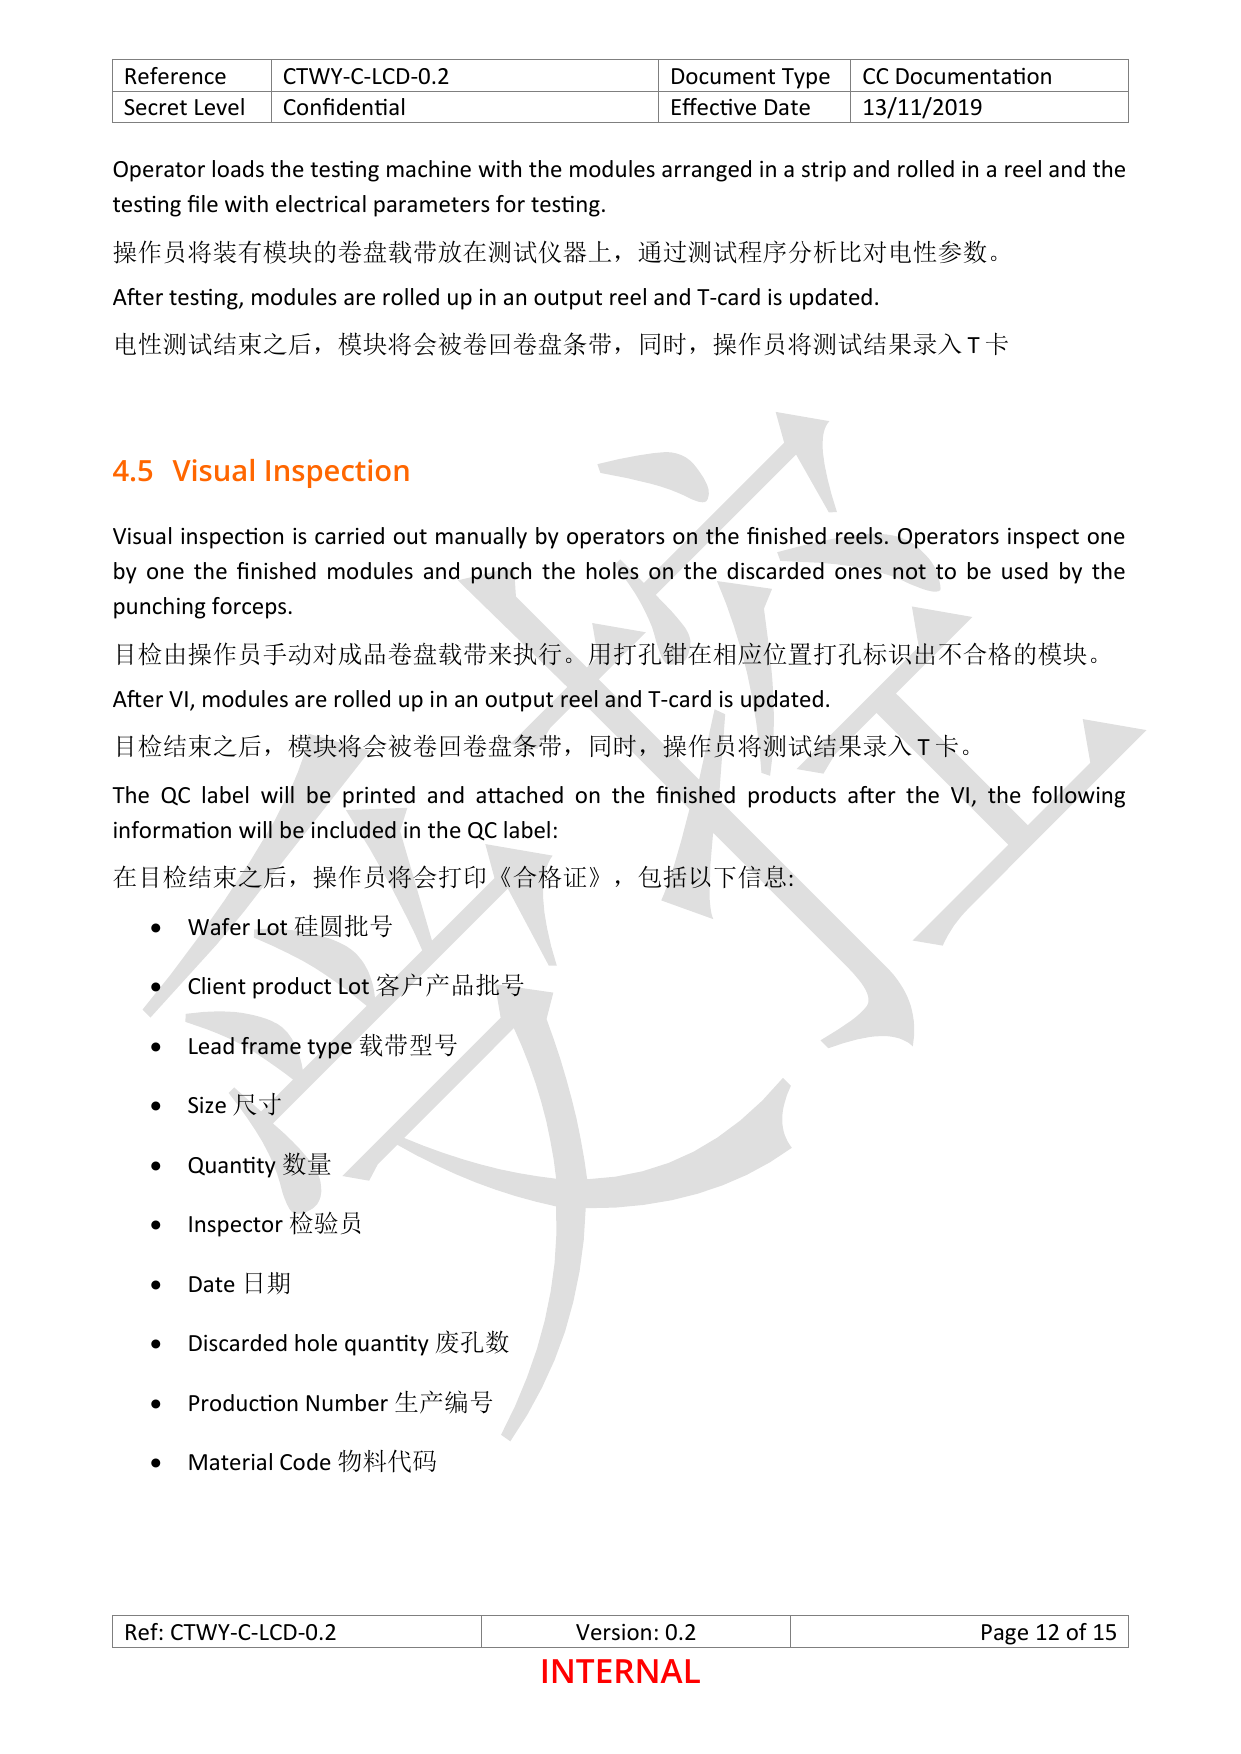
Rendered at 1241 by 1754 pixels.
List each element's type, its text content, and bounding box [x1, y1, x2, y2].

list Inspector 检验员 [150, 1208, 1128, 1239]
list Date 日期 [150, 1267, 1128, 1298]
list Lead frame type 载带型号 [150, 1029, 1128, 1061]
text 目检结束之后，模块将会被卷回卷盘条带，同时，操作员将测试结果录入T卡。 [112, 731, 1128, 762]
text The QC label will be printed and attached on the finished products after the VI, the following information will be included in the QC label: [112, 779, 1128, 845]
text Operator loads the testing machine with the modules arranged in a strip and rolled in a reel and the testing file with electrical parameters for testing. [112, 154, 1128, 219]
text 在目检结束之后，操作员将会打印《合格证》，包括以下信息: [112, 862, 1128, 893]
list Production Number 生产编号 [150, 1386, 1128, 1417]
list Material Code 物料代码 [150, 1446, 1128, 1477]
list Discarded hole quantity 废孔数 [150, 1327, 1128, 1358]
list Wafer Lot 硅圆批号 [150, 910, 1128, 942]
text 操作员将装有模块的卷盘载带放在测试仪器上，通过测试程序分析比对电性参数。 [112, 236, 1128, 265]
text After VI, modules are rolled up in an output reel and T-card is updated. [112, 683, 1128, 714]
text 电性测试结束之后，模块将会被卷回卷盘条带，同时，操作员将测试结果录入T卡 [112, 329, 1128, 360]
list Client product Lot 客户产品批号 [150, 970, 1128, 1001]
text Visual inspection is carried out manually by operators on the finished reels. Operators inspect one by one the finished modules and punch the holes on the discarded ones not to be used by the punching forceps. [112, 521, 1128, 621]
text After testing, modules are rolled up in an output reel and T-card is updated. [112, 281, 1128, 312]
text 目检由操作员手动对成品卷盘载带来执行。用打孔钳在相应位置打孔标识出不合格的模块。 [112, 638, 1128, 667]
title Visual Inspection [112, 450, 1128, 489]
list Size 尺寸 [150, 1089, 1128, 1120]
list Quantity 数量 [150, 1148, 1128, 1179]
